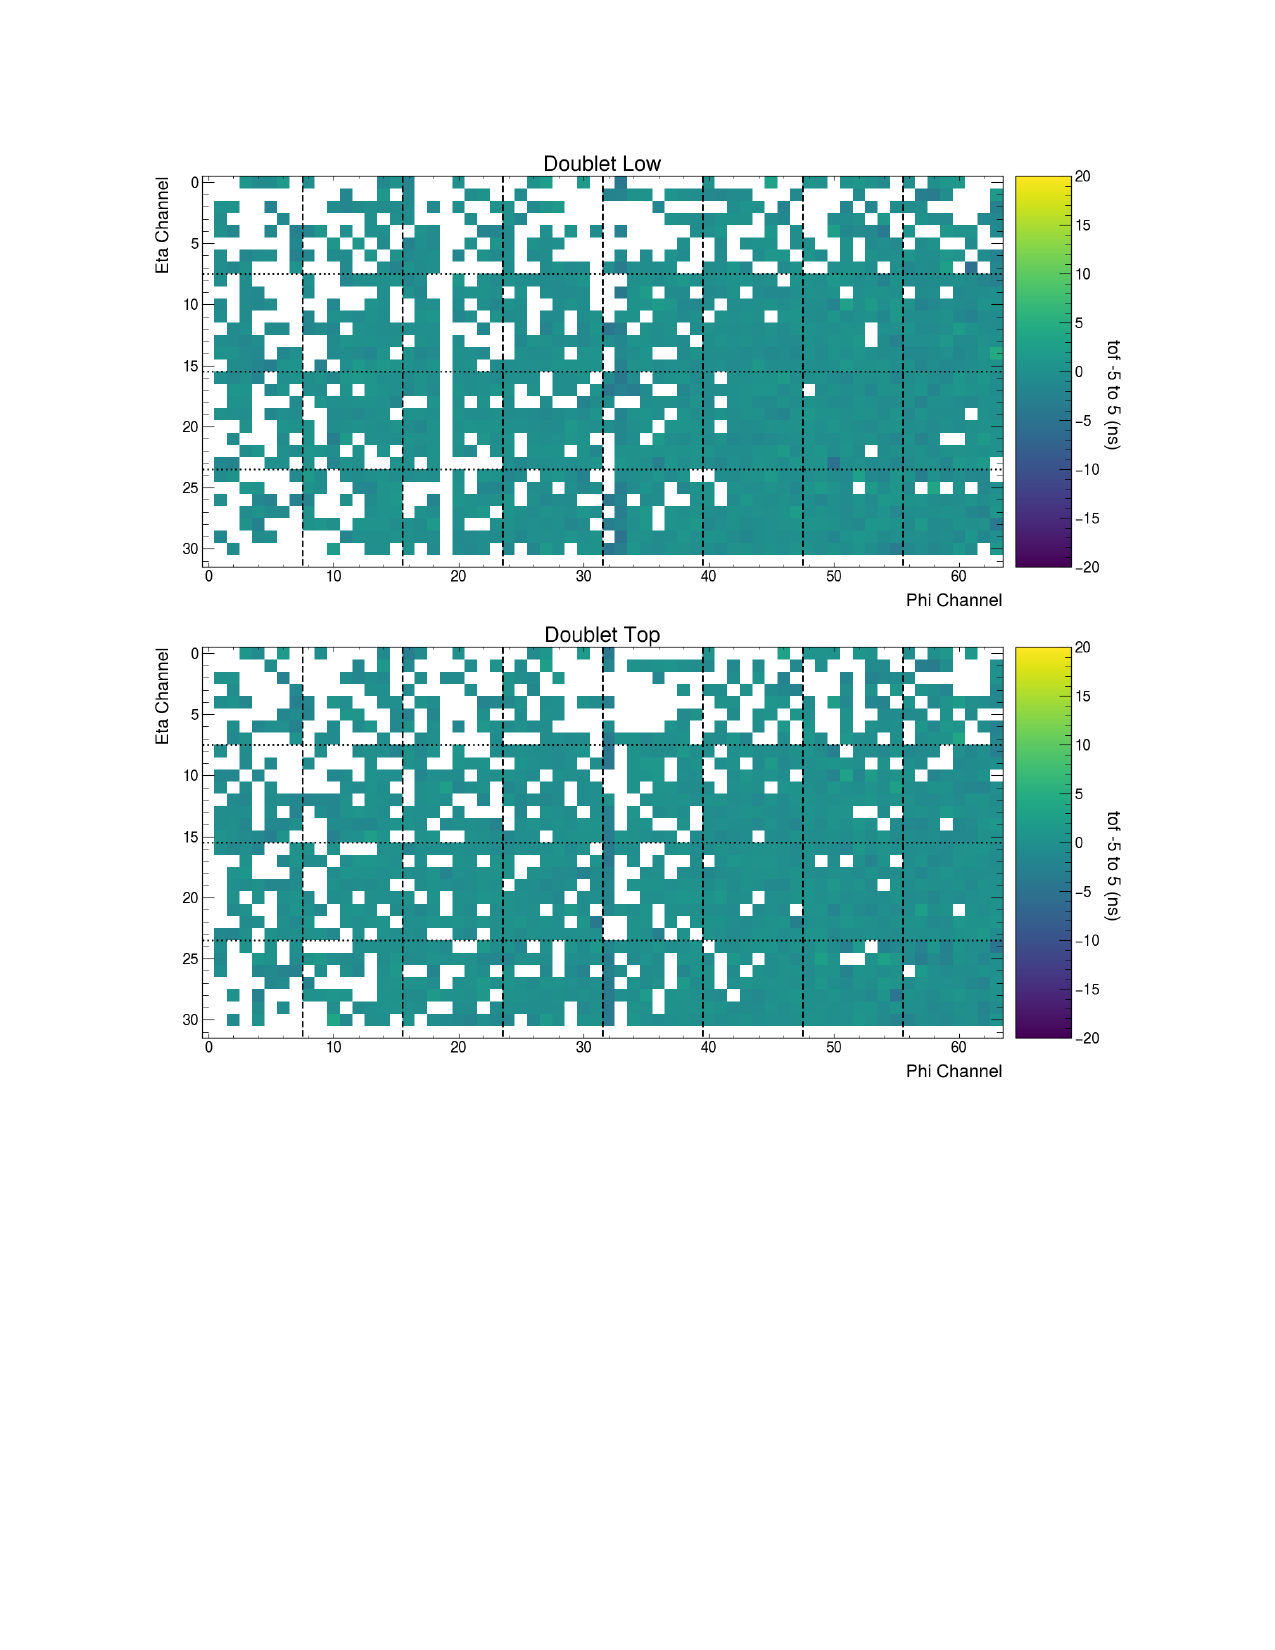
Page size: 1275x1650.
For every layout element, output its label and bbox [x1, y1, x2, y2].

picture [150, 150, 1125, 616]
picture [150, 620, 1125, 1087]
